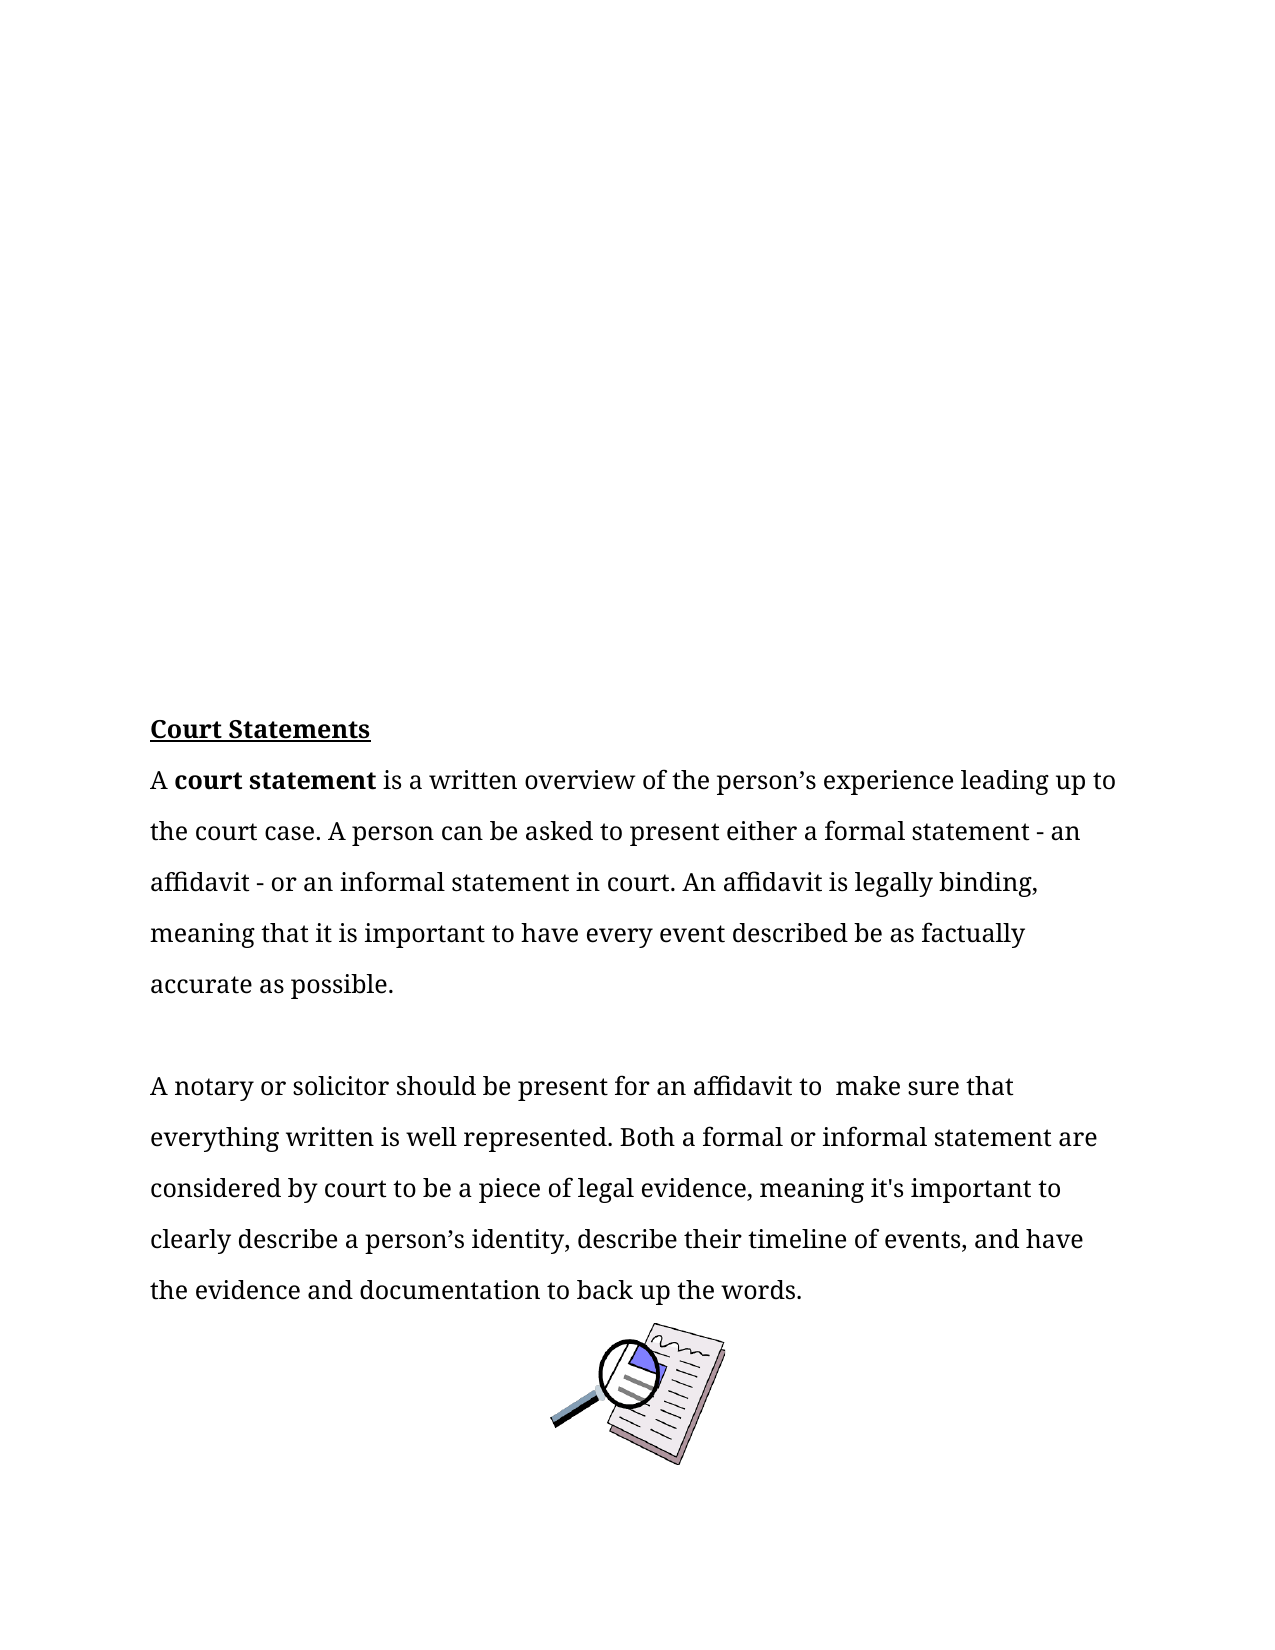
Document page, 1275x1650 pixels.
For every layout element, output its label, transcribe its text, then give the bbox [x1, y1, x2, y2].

text A court statement is a written overview of the person’s experience leading up to the court case. A person can be asked to present either a formal statement - an affidavit - or an informal statement in court. An affidavit is legally binding, meaning that it is important to have every event described be as factually accurate as possible. [150, 762, 1125, 1001]
text Court Statements [150, 711, 1125, 746]
picture [550, 1323, 725, 1465]
text A notary or solicitor should be present for an affidavit to make sure that everything written is well represented. Both a formal or informal statement are considered by court to be a piece of legal evidence, meaning it's important to clearly describe a person’s identity, describe their timeline of events, and have the evidence and documentation to back up the words. [150, 1069, 1125, 1307]
